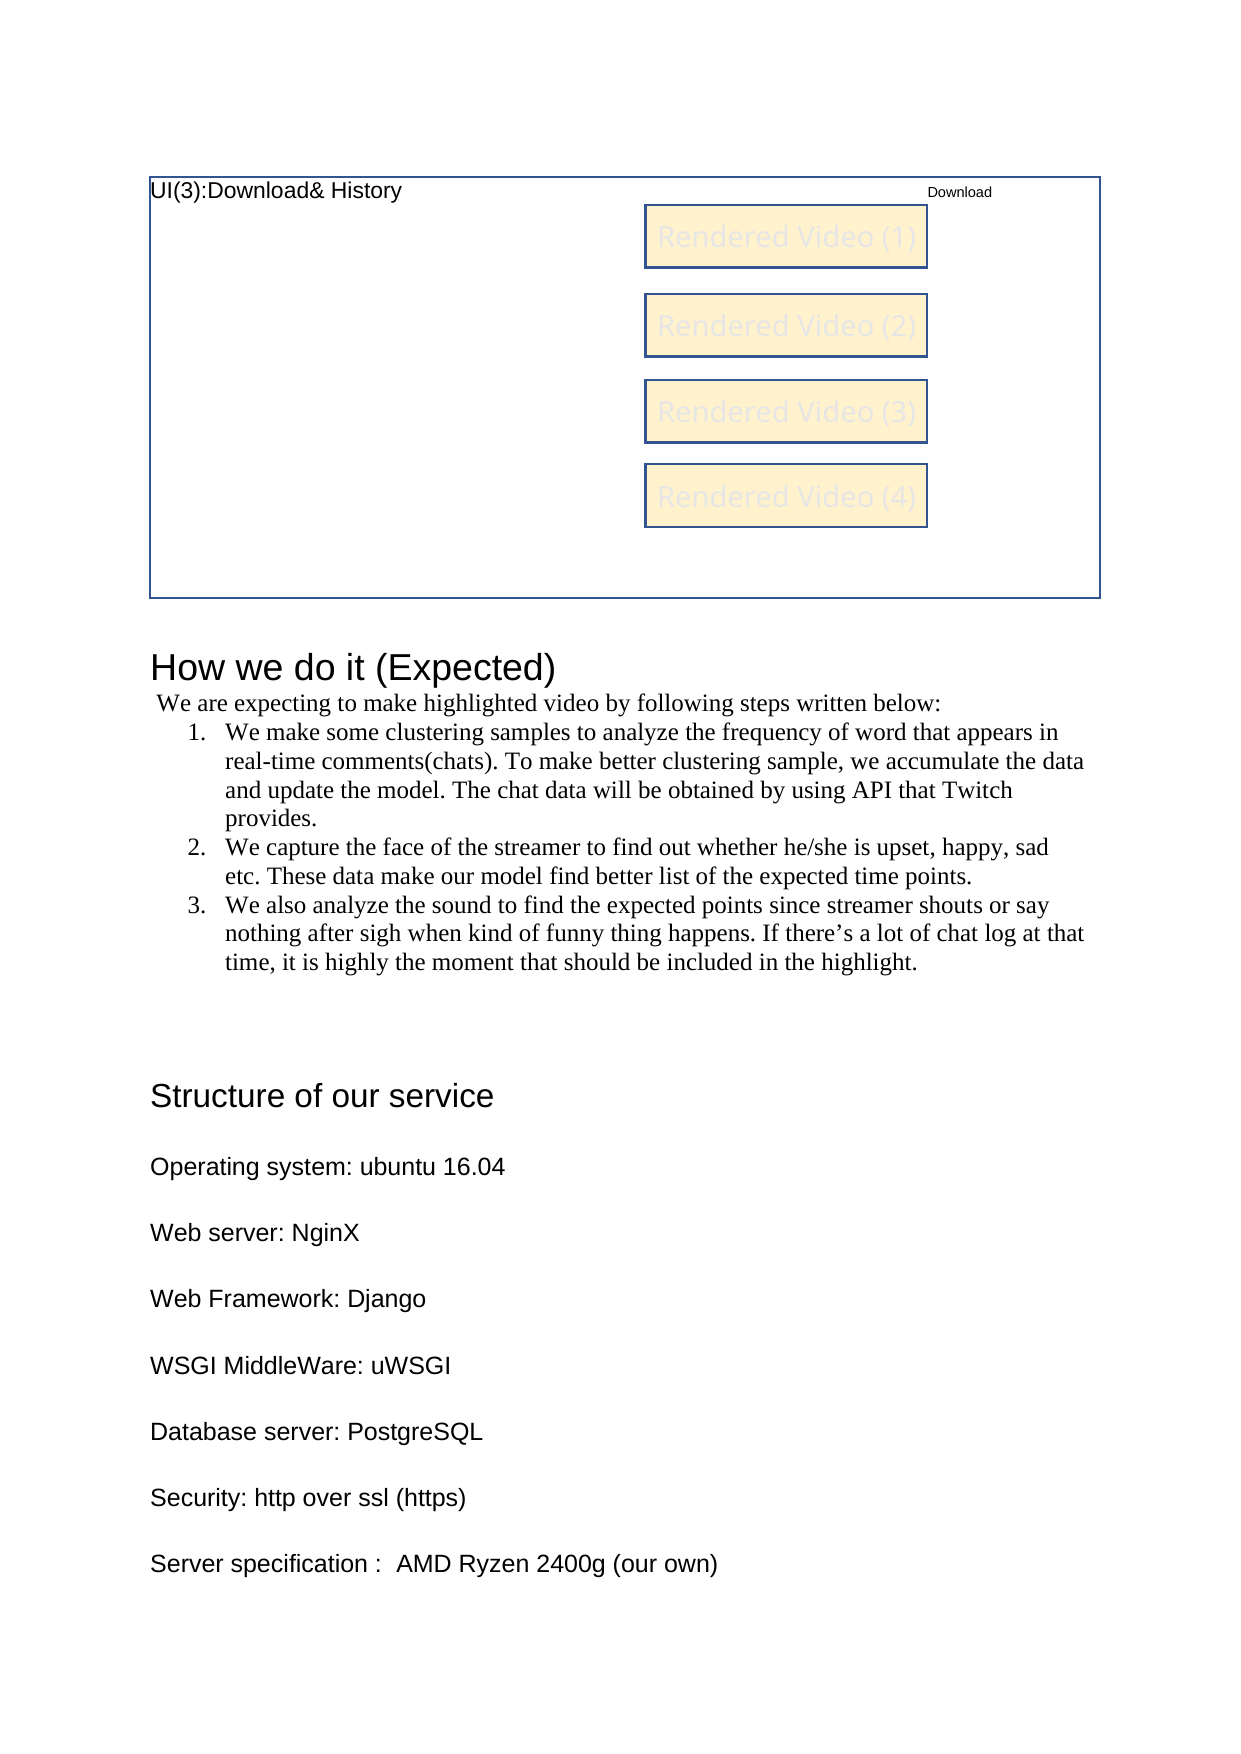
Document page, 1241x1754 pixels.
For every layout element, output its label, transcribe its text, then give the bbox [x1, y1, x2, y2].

text We are expecting to make highlighted video by following steps written below: [150, 688, 1090, 717]
text How we do it (Expected) [150, 645, 1090, 688]
text Database server: PostgreSQL [150, 1417, 1090, 1446]
text WSGI MiddleWare: uWSGI [150, 1351, 1090, 1379]
list We also analyze the sound to find the expected points since streamer shouts or say nothing after sigh when kind of funny thing happens. If there’s a lot of chat log at that time, it is highly the moment that should be included in the highlight. [187, 890, 1090, 976]
list We make some clustering samples to analyze the frequency of word that appears in real-time comments(chats). To make better clustering sample, we accumulate the data and update the model. The chat data will be obtained by using API that Twitch provides. [187, 717, 1090, 832]
text Security: http over ssl (https) [150, 1483, 1090, 1512]
text Web Framework: Django [150, 1284, 1090, 1313]
text Operating system: ubuntu 16.04 [150, 1152, 1090, 1181]
text Structure of our service [150, 1076, 1090, 1114]
text Server specification : AMD Ryzen 2400g (our own) [150, 1549, 1090, 1578]
text Web server: NginX [150, 1218, 1090, 1247]
list We capture the face of the streamer to find out whether he/she is upset, happy, sad etc. These data make our model find better list of the expected time points. [187, 832, 1090, 890]
